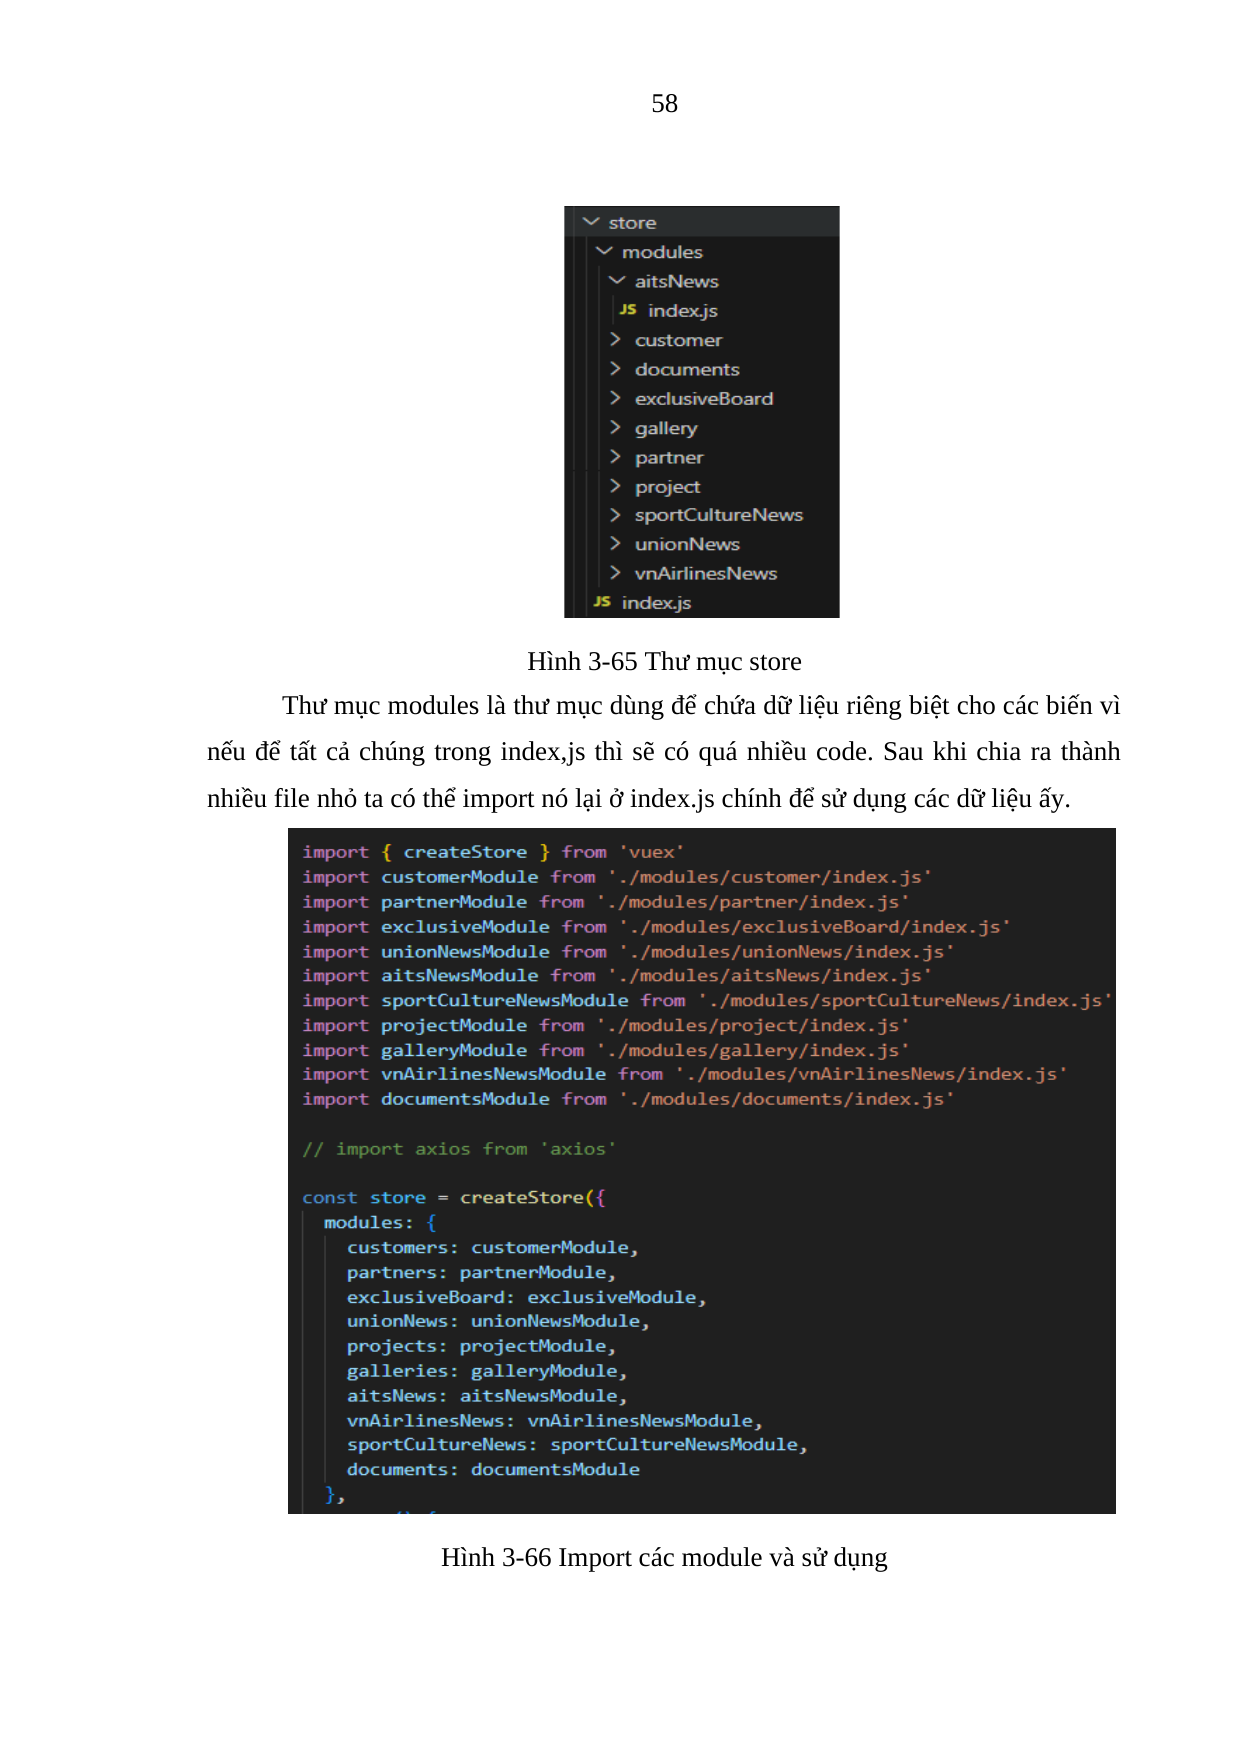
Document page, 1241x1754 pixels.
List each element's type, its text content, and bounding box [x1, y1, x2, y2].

picture [564, 206, 840, 618]
text Thư mục modules là thư mục dùng để chứa dữ liệu riêng biệt cho các biến vì nếu để tất cả chúng trong index,js thì sẽ có quá nhiều code. Sau khi chia ra thành nhiều file nhỏ ta có thể import nó lại ở index.js chính để sử dụng các dữ liệu ấy. [207, 689, 1122, 813]
picture [288, 828, 1116, 1514]
